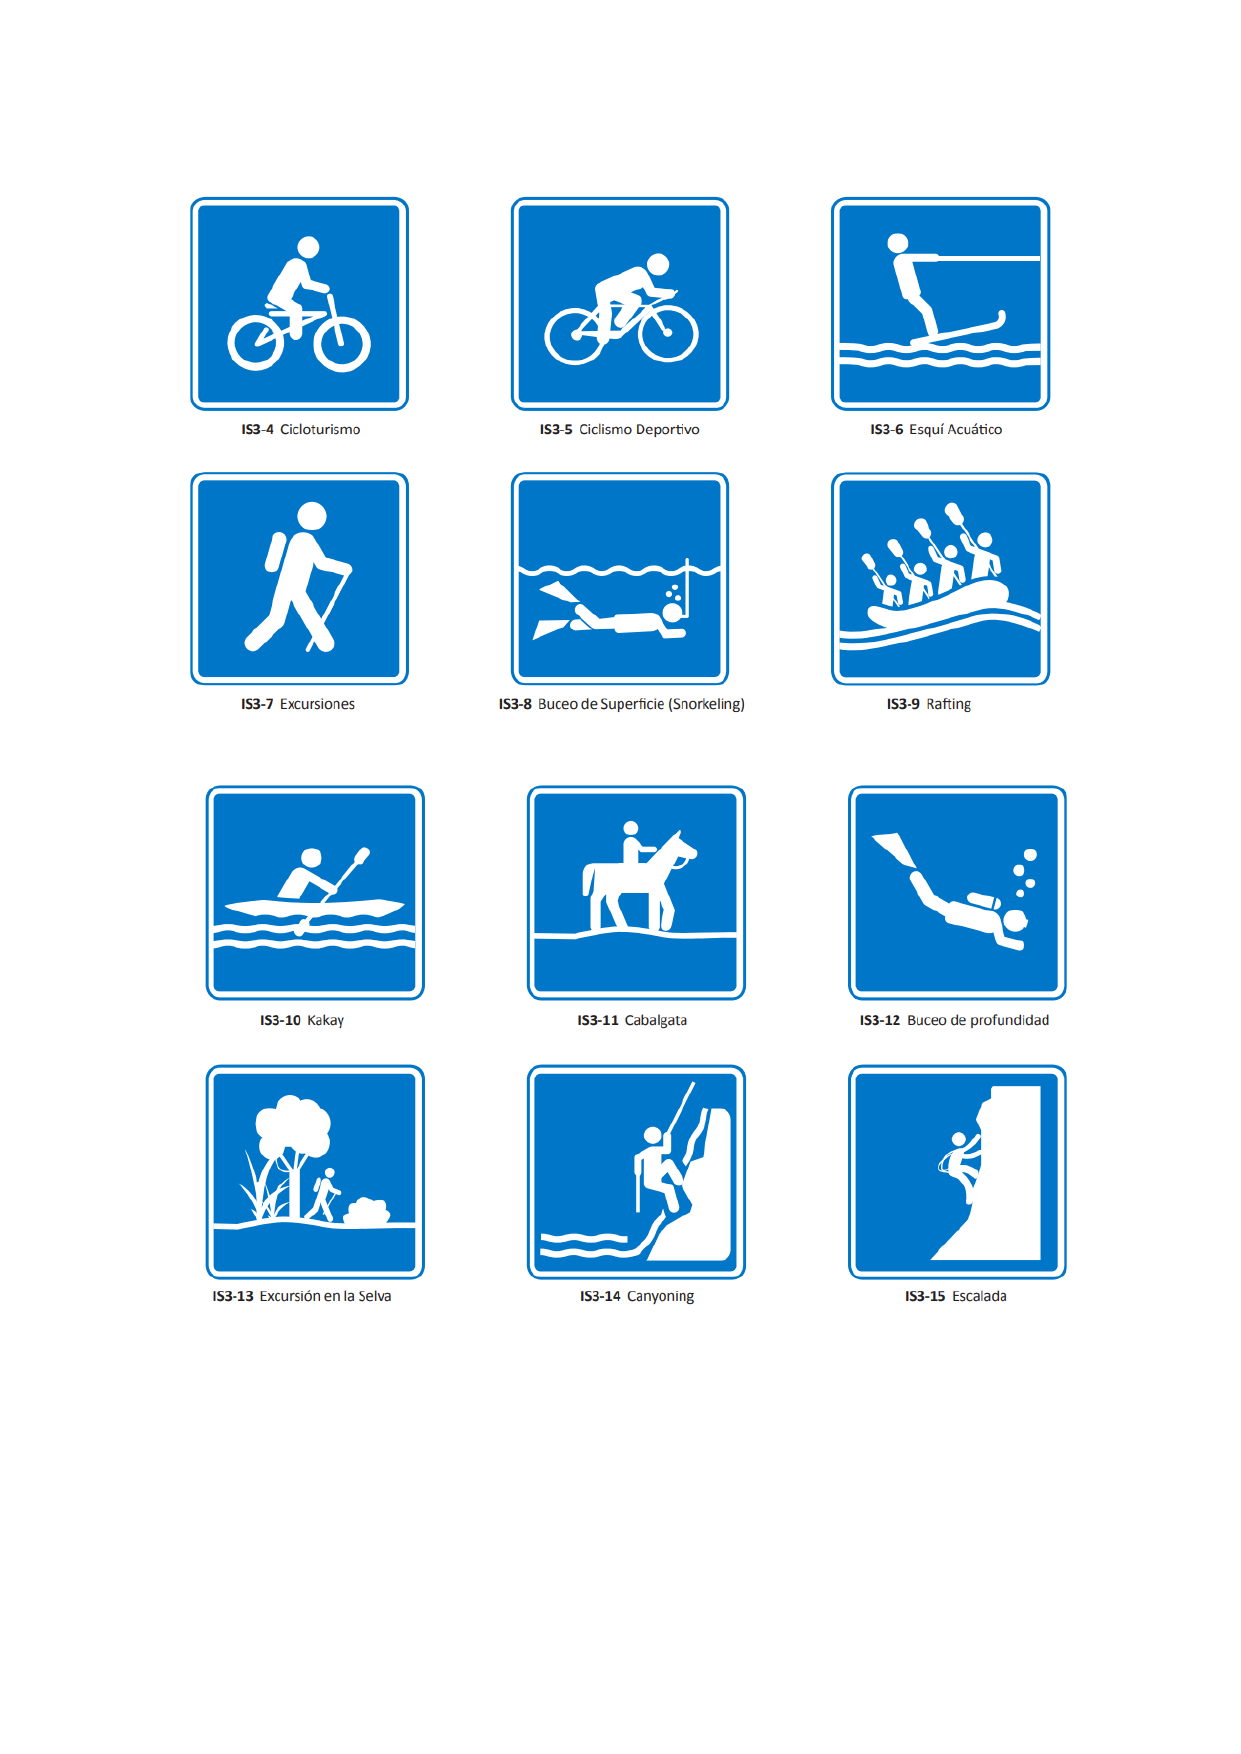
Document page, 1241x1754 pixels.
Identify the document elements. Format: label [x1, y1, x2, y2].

picture [150, 759, 1109, 1337]
picture [150, 150, 1113, 741]
